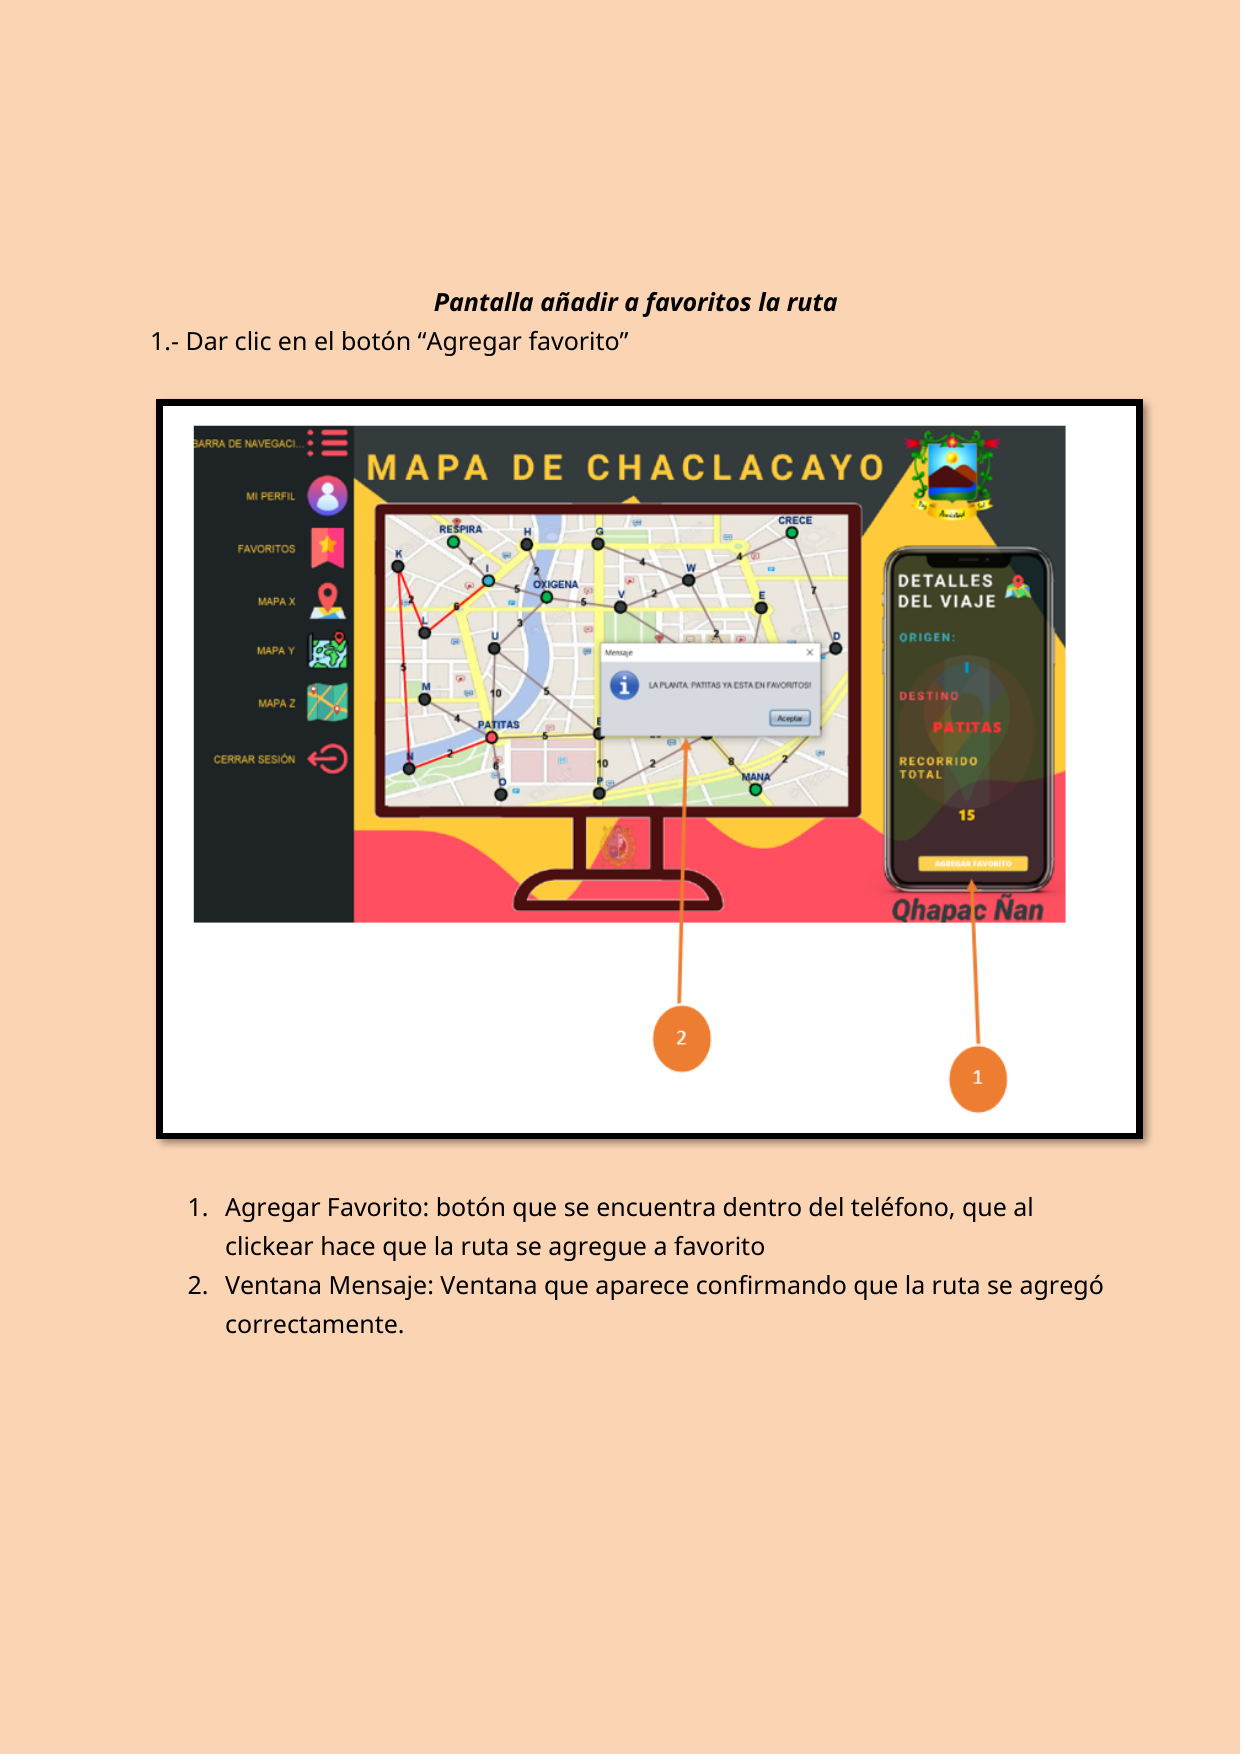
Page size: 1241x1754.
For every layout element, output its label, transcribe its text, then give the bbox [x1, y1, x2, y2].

text Pantalla añadir a favoritos la ruta [150, 284, 1124, 318]
list Agregar Favorito: botón que se encuentra dentro del teléfono, que al clickear hace que la ruta se agregue a favorito [187, 1190, 1124, 1263]
text 1.- Dar clic en el botón “Agregar favorito” [150, 324, 1124, 358]
picture [163, 406, 1136, 1133]
list Ventana Mensaje: Ventana que aparece confirmando que la ruta se agregó correctamente. [187, 1268, 1124, 1341]
